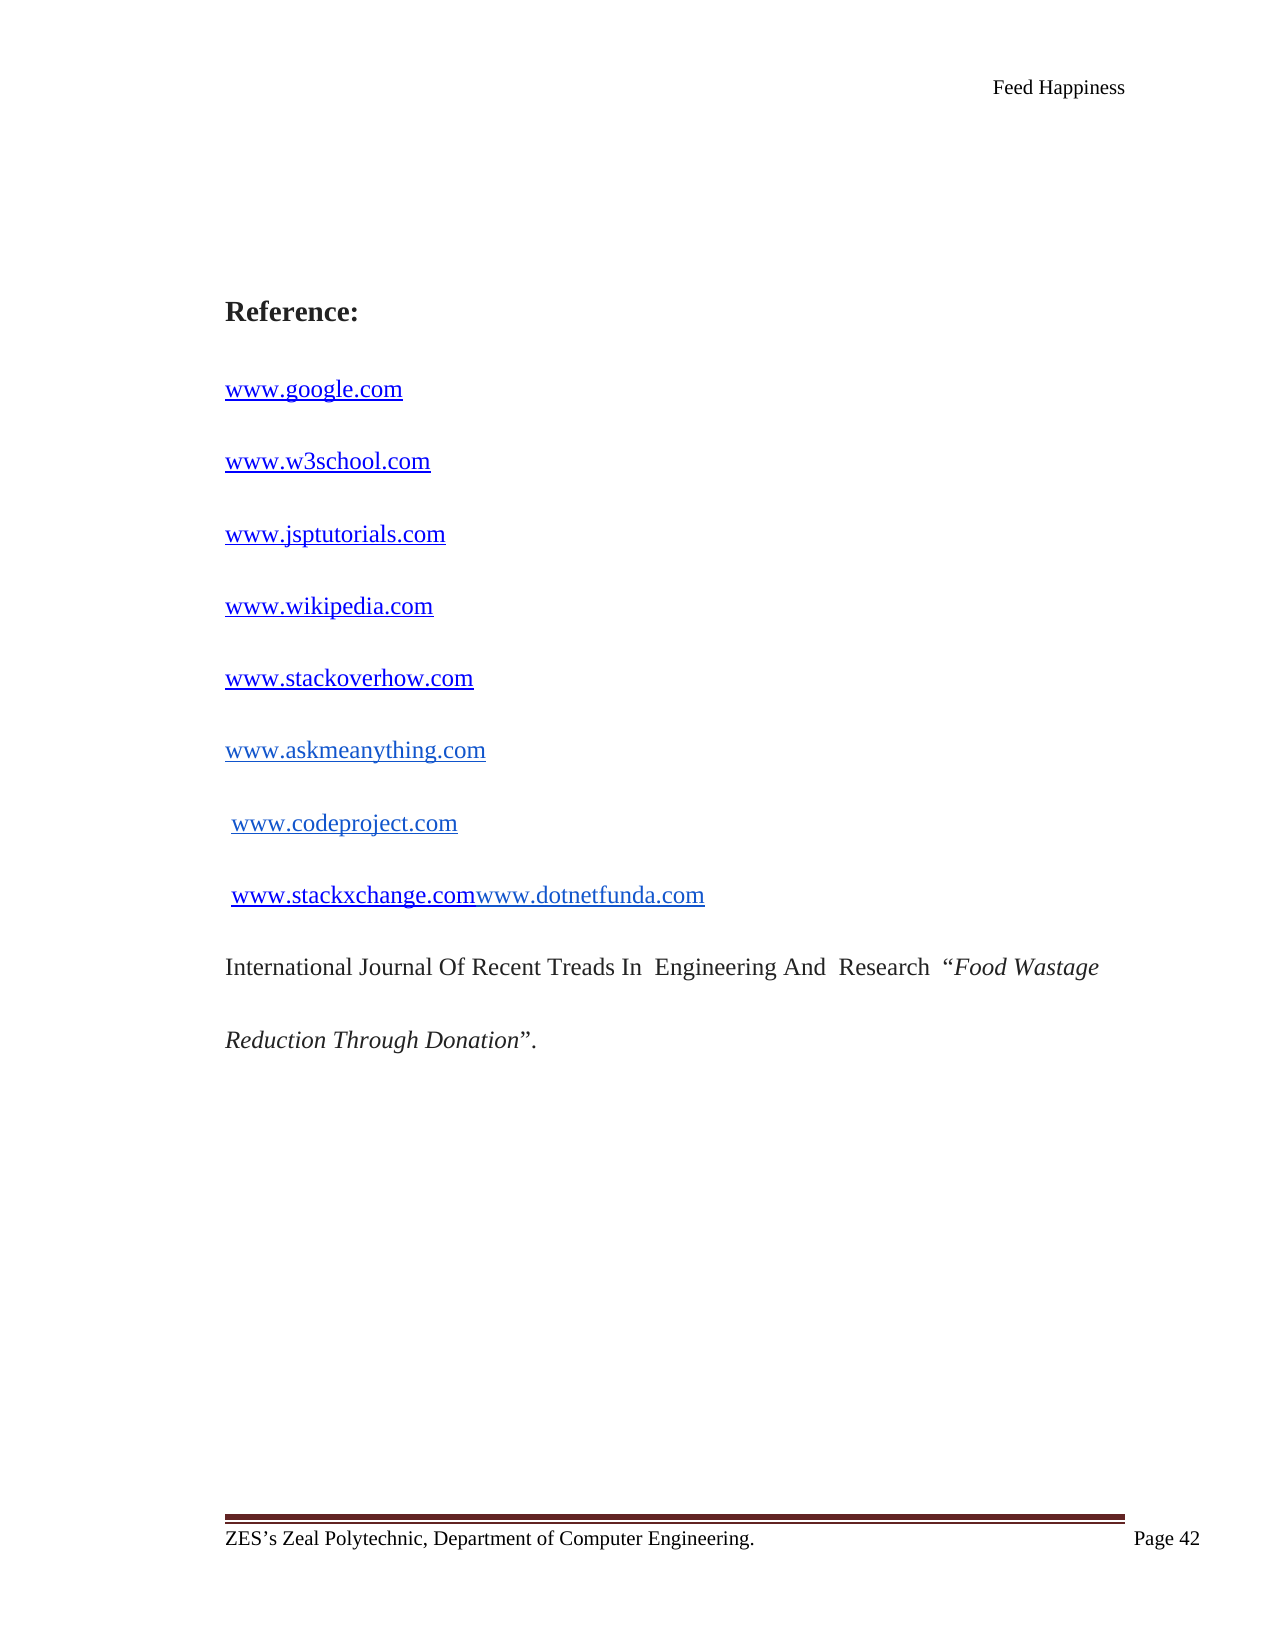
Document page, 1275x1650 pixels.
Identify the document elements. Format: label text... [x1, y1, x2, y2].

text www.stackoverhow.com [225, 663, 1125, 692]
text Reference: [225, 294, 1125, 328]
text International Journal Of Recent Treads In Engineering And Research “Food Wastage [225, 952, 1125, 981]
text www.stackxchange.comwww.dotnetfunda.com [225, 880, 1125, 909]
text www.askmeanything.com [225, 736, 1125, 764]
text www.jsptutorials.com [225, 519, 1125, 547]
text www.codeproject.com [225, 808, 1125, 837]
text www.wikipedia.com [225, 591, 1125, 620]
text www.google.com [225, 374, 1125, 403]
text www.w3school.com [225, 446, 1125, 475]
text Reduction Through Donation”. [225, 1025, 1125, 1053]
